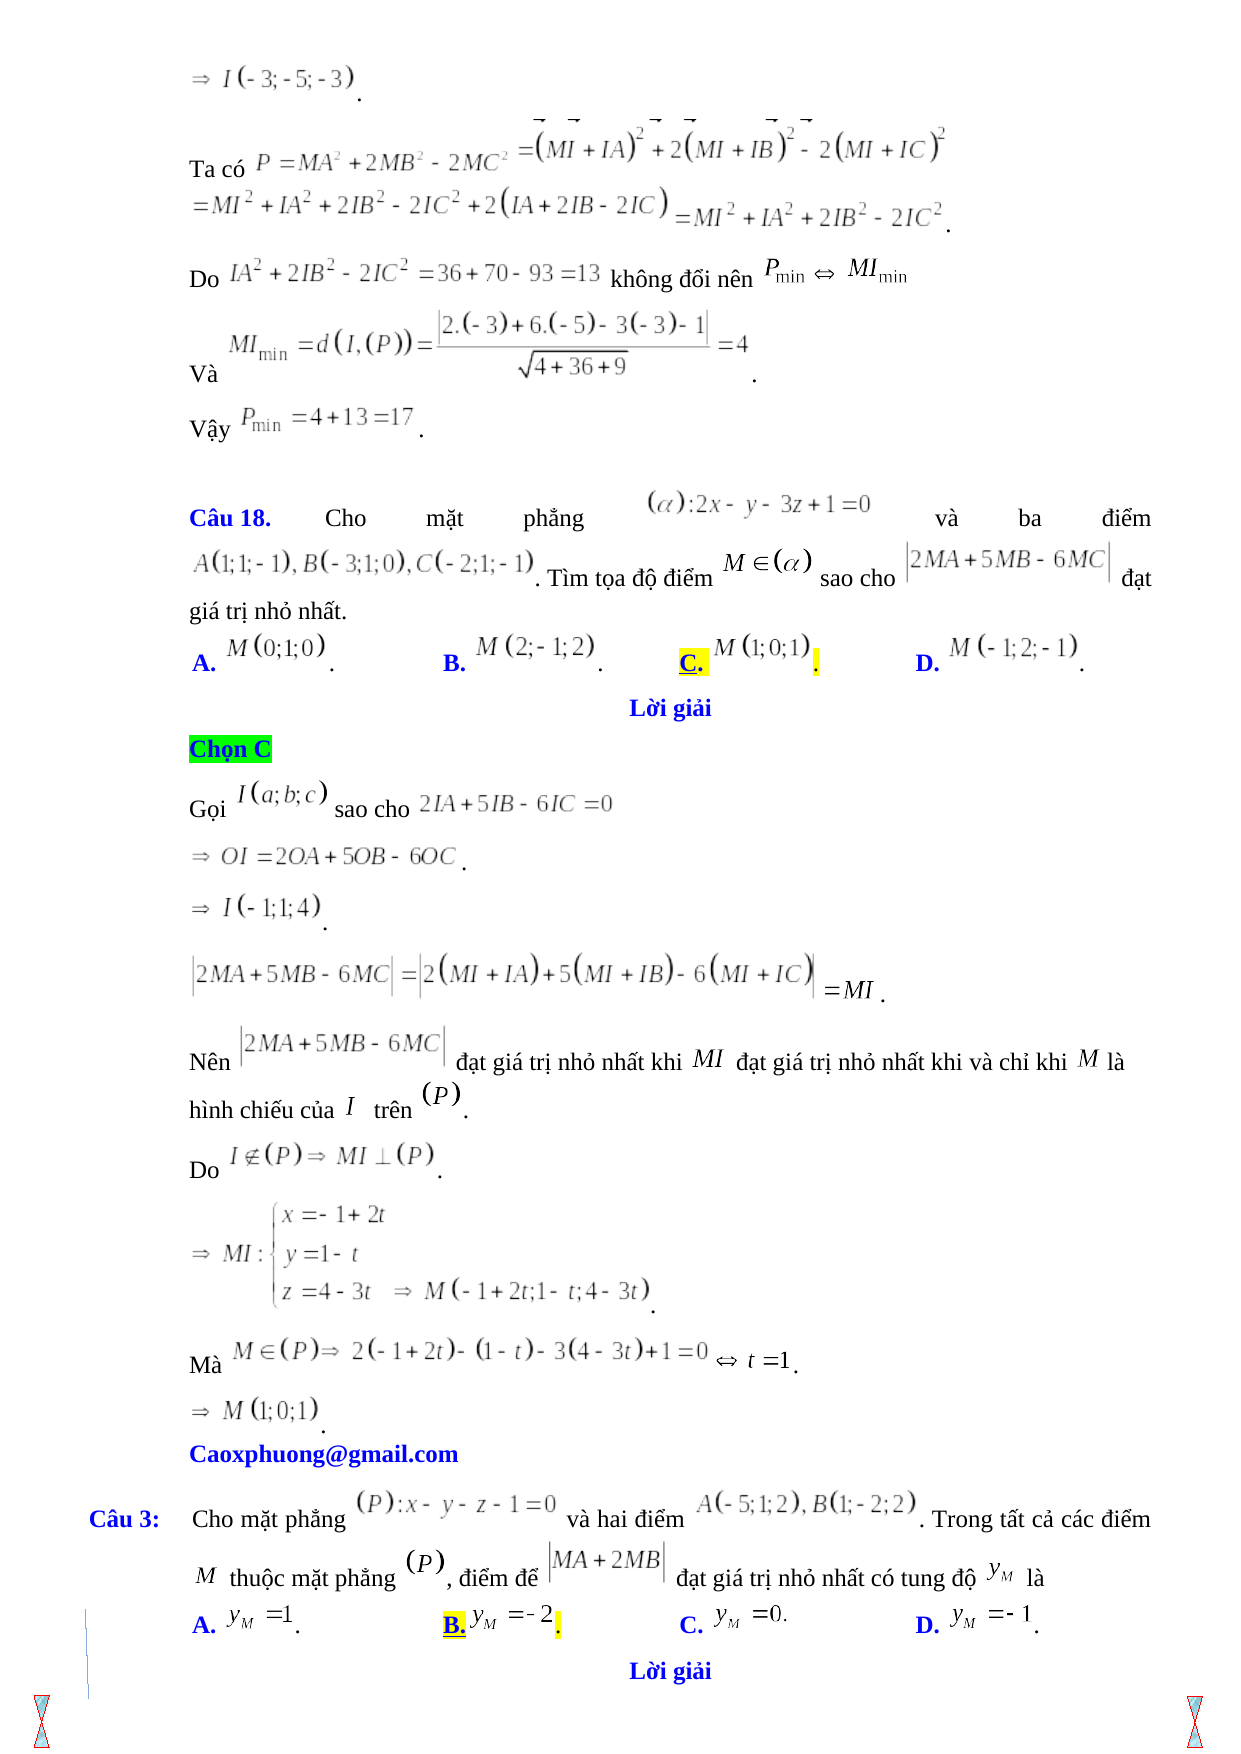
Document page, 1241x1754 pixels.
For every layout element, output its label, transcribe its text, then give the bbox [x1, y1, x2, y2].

text Nên đạt giá trị nhỏ nhất khi đạt giá trị nhỏ nhất khi và chỉ khi là hình chiếu của trên . [189, 1021, 1152, 1124]
text A. . B.. C. D. . [192, 1596, 1152, 1639]
text Câu 18. Cho mặt phẳng và ba điểm . Tìm tọa độ điểm sao cho đạt giá trị nhỏ nhất. [88, 484, 1152, 624]
text . [189, 1196, 1152, 1319]
text Mà . [189, 1332, 1152, 1379]
text A. . B. . C. . D. . [192, 629, 1152, 676]
text Lời giải [189, 1656, 1152, 1685]
text Caoxphuong@gmail.com [189, 1439, 1152, 1468]
text . [189, 1392, 1152, 1439]
text . [189, 59, 1152, 107]
text Ta có . [189, 119, 1152, 238]
text Chọn C [189, 734, 1152, 763]
picture [1187, 1725, 1203, 1747]
text Do . [189, 1136, 1152, 1184]
text Vậy . [189, 400, 1152, 443]
text Và . [189, 306, 1152, 388]
picture [34, 1723, 49, 1747]
picture [1188, 1697, 1202, 1719]
picture [35, 1696, 49, 1720]
text Gọi sao cho [189, 776, 1152, 823]
text . [189, 948, 1152, 1008]
text . [189, 836, 1152, 876]
list Cho mặt phẳng và hai điểm . Trong tất cả các điểm thuộc mặt phẳng , điểm để đạt giá trị nhỏ nhất có tung độ là [88, 1485, 1152, 1592]
text . [189, 888, 1152, 936]
text Lời giải [189, 693, 1152, 722]
text Do không đổi nên [189, 250, 1152, 293]
